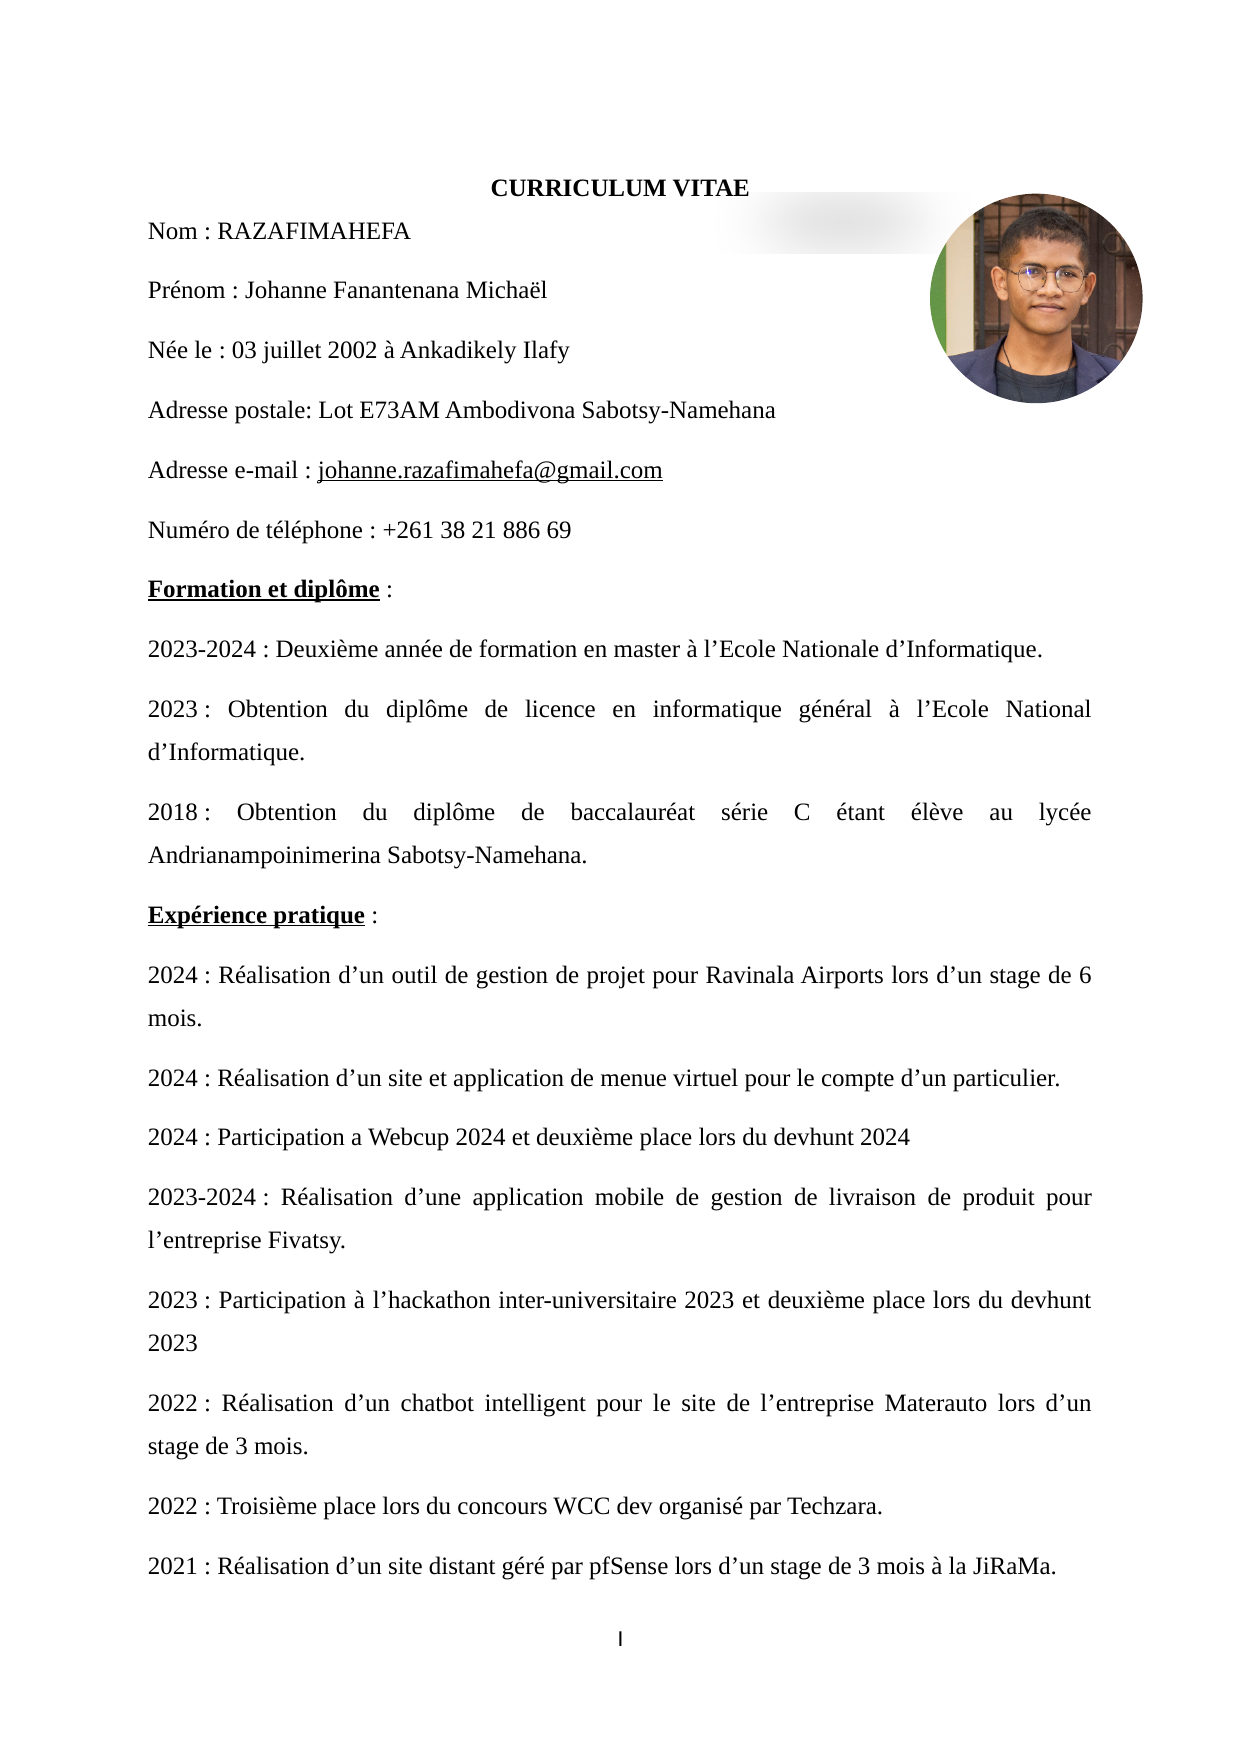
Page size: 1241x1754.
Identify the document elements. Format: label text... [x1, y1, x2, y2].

text 2022 : Réalisation d’un chatbot intelligent pour le site de l’entreprise Materauto lors d’un stage de 3 mois. [148, 1388, 1093, 1460]
text 2024 : Participation a Webcup 2024 et deuxième place lors du devhunt 2024 [148, 1122, 1093, 1151]
text 2024 : Réalisation d’un site et application de menue virtuel pour le compte d’un particulier. [148, 1063, 1093, 1091]
text 2023 : Obtention du diplôme de licence en informatique général à l’Ecole National d’Informatique. [148, 694, 1093, 766]
text Prénom : Johanne Fanantenana Michaël [148, 276, 1093, 304]
text 2022 : Troisième place lors du concours WCC dev organisé par Techzara. [148, 1491, 1093, 1520]
text Née le : 03 juillet 2002 à Ankadikely Ilafy [148, 335, 1093, 364]
text Expérience pratique : [148, 900, 1093, 929]
text 2023-2024 : Réalisation d’une application mobile de gestion de livraison de produit pour l’entreprise Fivatsy. [148, 1182, 1093, 1254]
text 2023-2024 : Deuxième année de formation en master à l’Ecole Nationale d’Informatique. [148, 634, 1093, 663]
subtitle CURRICULUM VITAE [148, 173, 1093, 201]
text Nom : RAZAFIMAHEFA [148, 216, 1093, 244]
picture [930, 201, 1143, 395]
text 2023 : Participation à l’hackathon inter-universitaire 2023 et deuxième place lors du devhunt 2023 [148, 1285, 1093, 1357]
text 2024 : Réalisation d’un outil de gestion de projet pour Ravinala Airports lors d’un stage de 6 mois. [148, 960, 1093, 1032]
text Adresse e-mail : johanne.razafimahefa@gmail.com [148, 455, 1093, 484]
text Numéro de téléphone : +261 38 21 886 69 [148, 515, 1093, 543]
text 2018 : Obtention du diplôme de baccalauréat série C étant élève au lycée Andrianampoinimerina Sabotsy-Namehana. [148, 797, 1093, 869]
text Formation et diplôme : [148, 574, 1093, 603]
text Adresse postale: Lot E73AM Ambodivona Sabotsy-Namehana [148, 395, 1093, 424]
text 2021 : Réalisation d’un site distant géré par pfSense lors d’un stage de 3 mois à la JiRaMa. [148, 1551, 1093, 1579]
